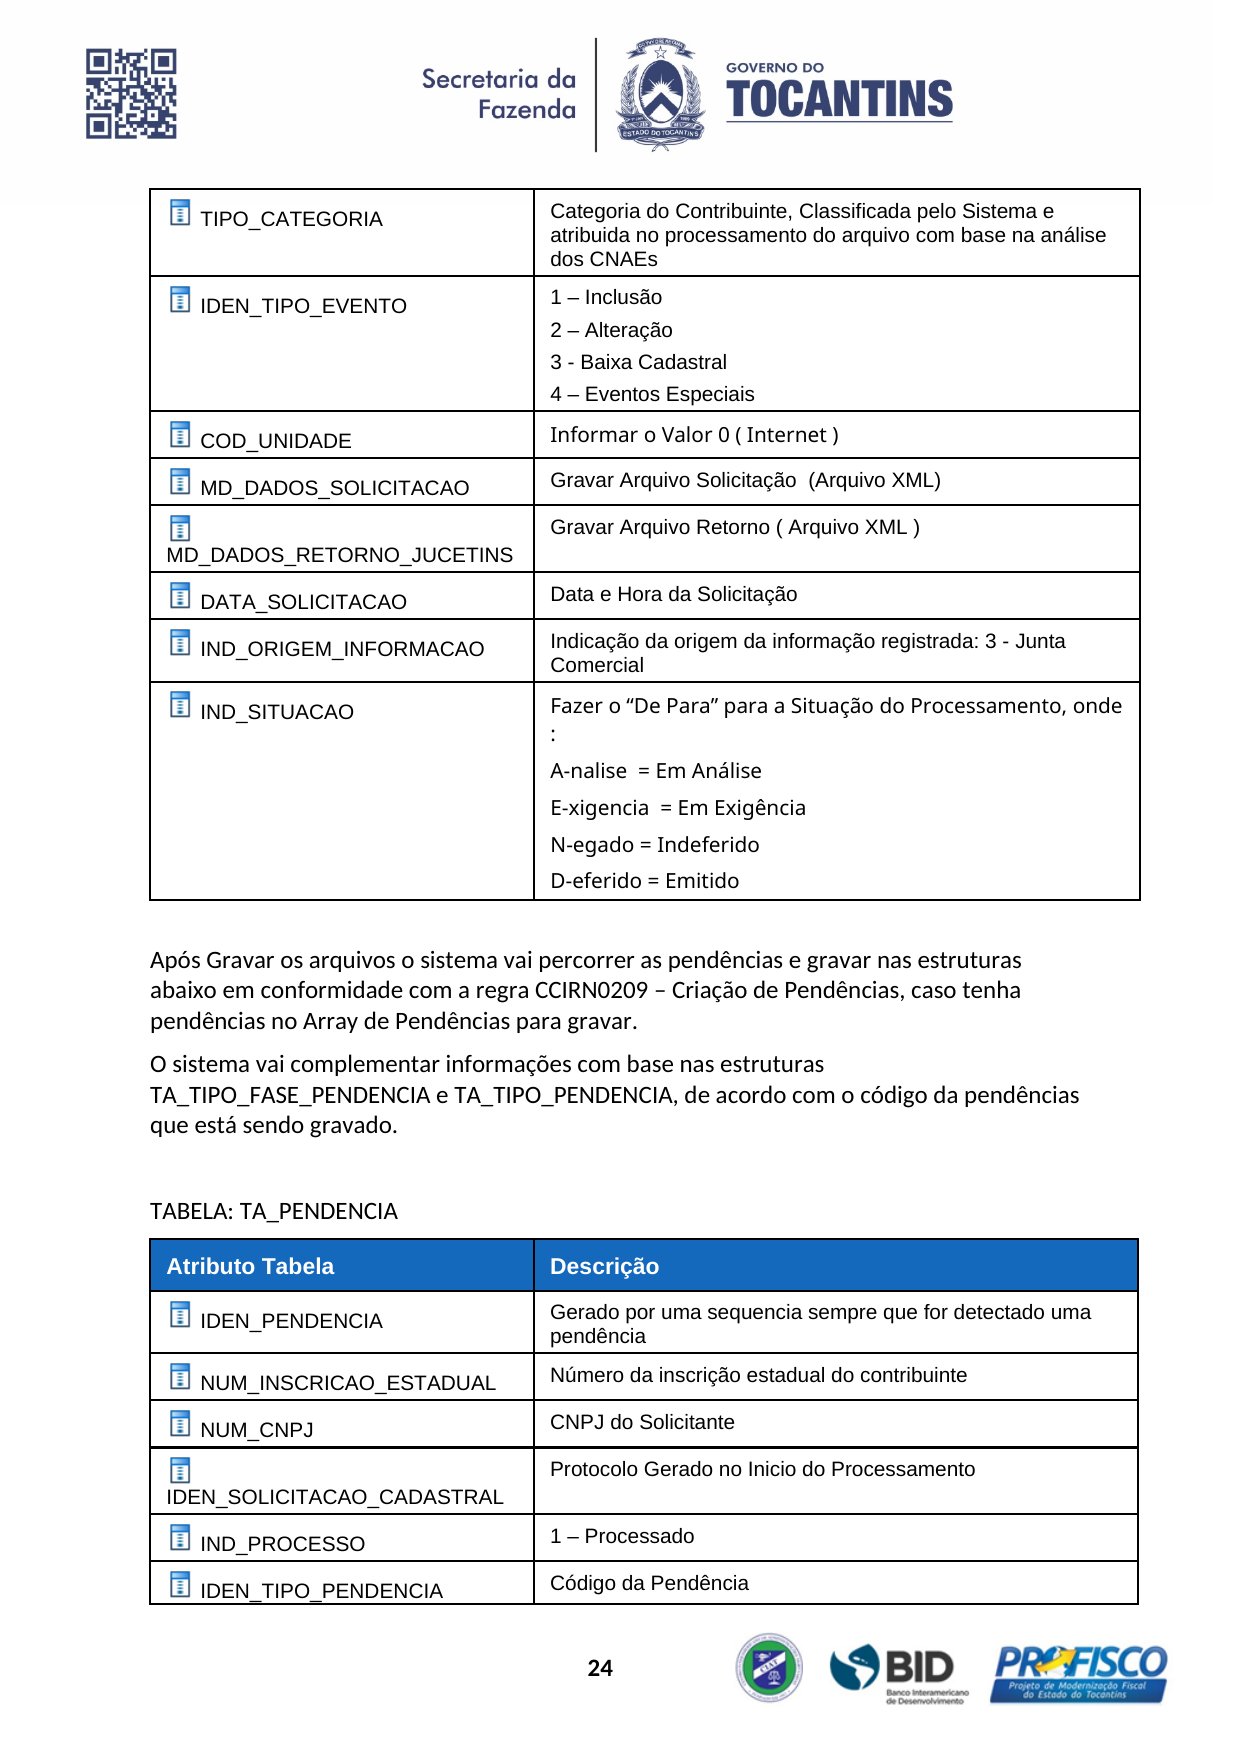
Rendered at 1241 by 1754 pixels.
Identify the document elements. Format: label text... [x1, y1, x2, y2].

text Após Gravar os arquivos o sistema vai percorrer as pendências e gravar nas estruturas abaixo em conformidade com a regra CCIRN0209 – Criação de Pendências, caso tenha pendências no Array de Pendências para gravar. [150, 944, 1090, 1036]
picture [166, 1362, 195, 1391]
table_cell Fazer o “De Para” para a Situação do Processamento, onde : A-nalise = Em Análise E-xigencia = Em Exigência N-egado = Indeferido D-eferido = Emitido [535, 683, 1139, 899]
picture [166, 1409, 195, 1438]
table_cell MD_DADOS_SOLICITACAO [151, 459, 533, 504]
picture [166, 628, 195, 657]
picture [166, 1570, 195, 1599]
table_cell TIPO_CATEGORIA [151, 190, 533, 275]
picture [166, 1456, 195, 1485]
table_header Atributo Tabela [151, 1240, 533, 1290]
picture [166, 581, 195, 610]
table_cell 1 – Inclusão 2 – Alteração 3 - Baixa Cadastral 4 – Eventos Especiais [535, 277, 1139, 410]
table_cell IDEN_TIPO_PENDENCIA [151, 1562, 533, 1603]
table_cell Código da Pendência [535, 1562, 1137, 1603]
table_cell Gerado por uma sequencia sempre que for detectado uma pendência [535, 1292, 1137, 1352]
table_cell NUM_CNPJ [151, 1401, 533, 1446]
table_cell IDEN_PENDENCIA [151, 1292, 533, 1352]
text O sistema vai complementar informações com base nas estruturas TA_TIPO_FASE_PENDENCIA e TA_TIPO_PENDENCIA, de acordo com o código da pendências que está sendo gravado. [150, 1048, 1090, 1140]
text TABELA: TA_PENDENCIA [150, 1195, 1090, 1226]
table_cell Protocolo Gerado no Inicio do Processamento [535, 1449, 1137, 1513]
picture [166, 467, 195, 496]
table_cell COD_UNIDADE [151, 412, 533, 457]
table_cell IDEN_TIPO_EVENTO [151, 277, 533, 410]
table_cell IDEN_SOLICITACAO_CADASTRAL [151, 1449, 533, 1513]
table_cell Gravar Arquivo Retorno ( Arquivo XML ) [535, 506, 1139, 571]
table_cell DATA_SOLICITACAO [151, 573, 533, 618]
table_cell NUM_INSCRICAO_ESTADUAL [151, 1354, 533, 1399]
table_cell IND_SITUACAO [151, 683, 533, 899]
picture [166, 691, 195, 719]
picture [166, 198, 195, 227]
table_header Descrição [535, 1240, 1137, 1290]
table_cell MD_DADOS_RETORNO_JUCETINS [151, 506, 533, 571]
table_cell IND_ORIGEM_INFORMACAO [151, 620, 533, 681]
picture [166, 514, 195, 543]
picture [166, 1300, 195, 1329]
table_cell Indicação da origem da informação registrada: 3 - Junta Comercial [535, 620, 1139, 681]
picture [0, 0, 1213, 204]
table_cell Informar o Valor 0 ( Internet ) [535, 412, 1139, 457]
table_cell CNPJ do Solicitante [535, 1401, 1137, 1446]
table_cell IND_PROCESSO [151, 1515, 533, 1560]
picture [733, 1631, 1174, 1707]
table_cell Gravar Arquivo Solicitação (Arquivo XML) [535, 459, 1139, 504]
picture [166, 420, 195, 449]
table_cell Categoria do Contribuinte, Classificada pelo Sistema e atribuida no processamento do arquivo com base na análise dos CNAEs [535, 190, 1139, 275]
picture [166, 1523, 195, 1552]
table_cell Data e Hora da Solicitação [535, 573, 1139, 618]
picture [166, 285, 195, 314]
table_cell 1 – Processado [535, 1515, 1137, 1560]
table_cell Número da inscrição estadual do contribuinte [535, 1354, 1137, 1399]
